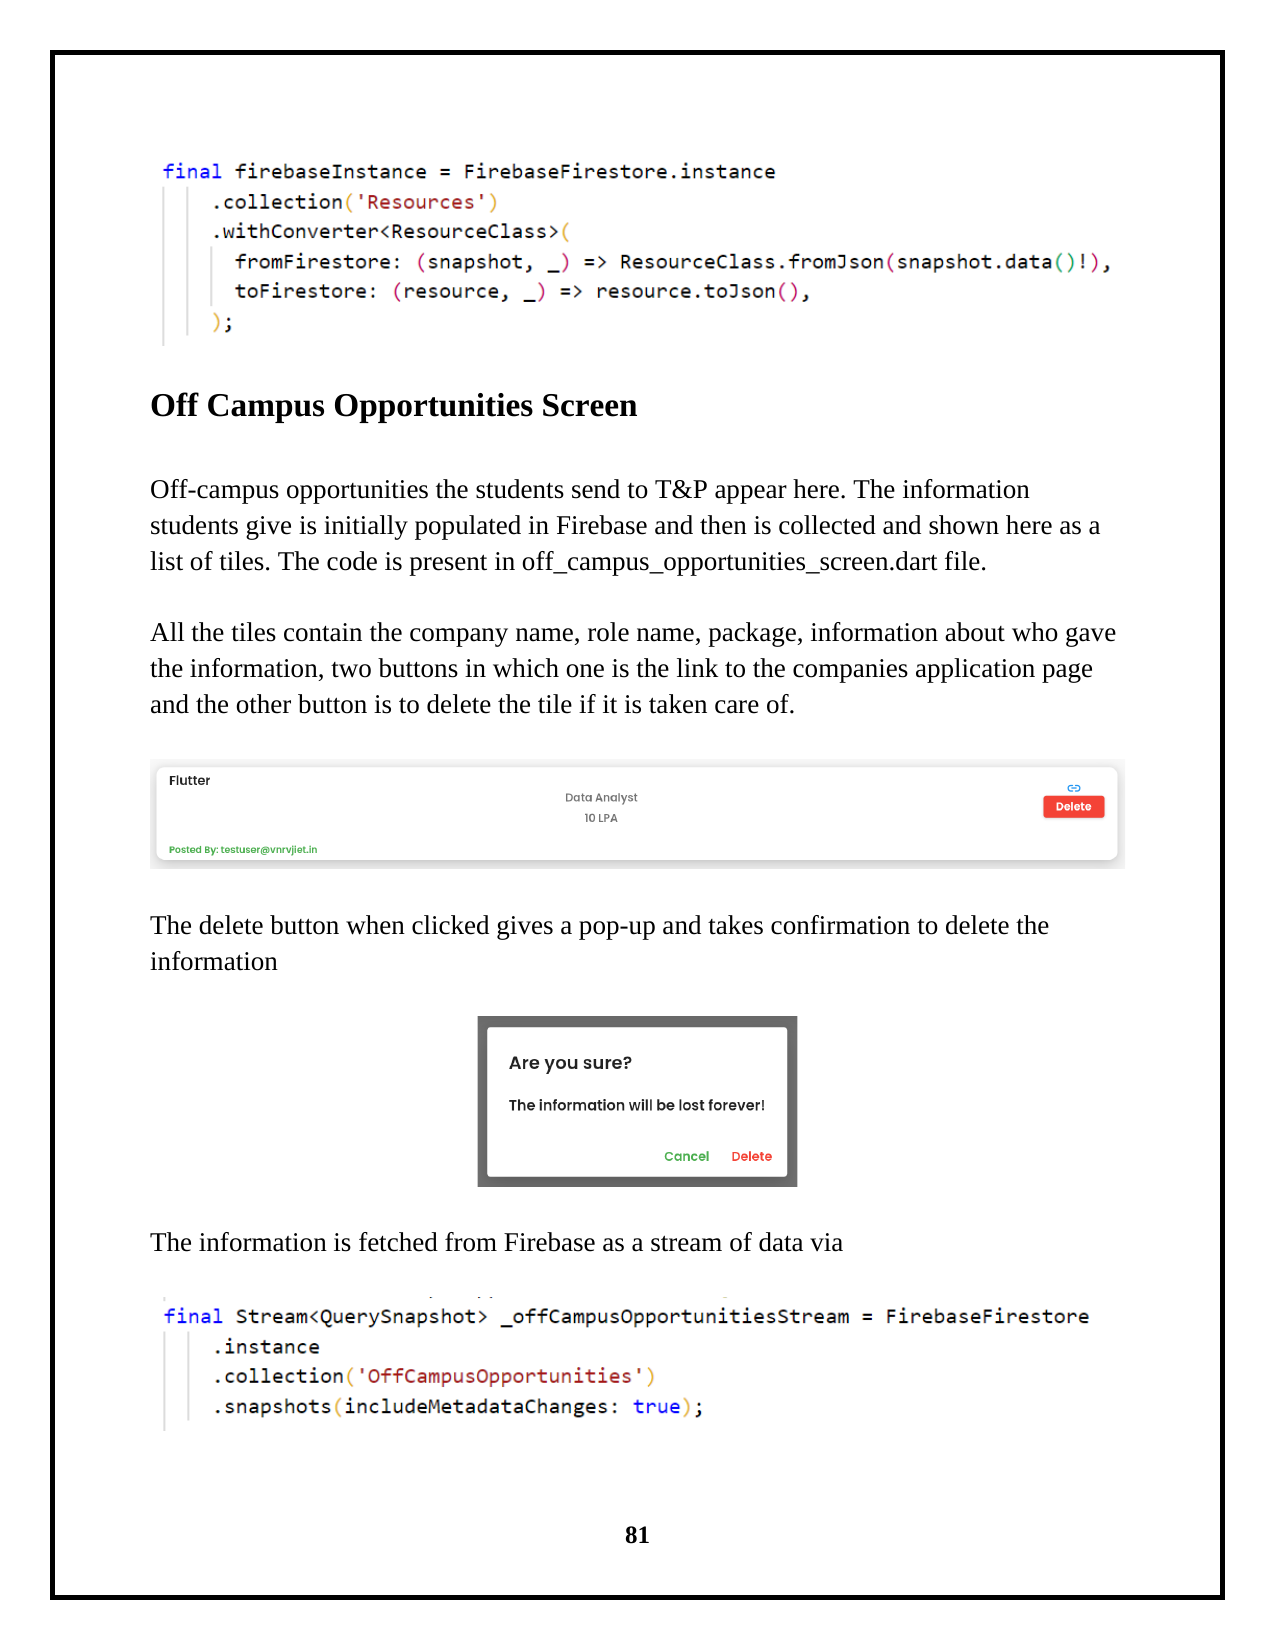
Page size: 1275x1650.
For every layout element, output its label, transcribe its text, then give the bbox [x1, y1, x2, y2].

text Off-campus opportunities the students send to T&P appear here. The information students give is initially populated in Firebase and then is collected and shown here as a list of tiles. The code is present in off_campus_opportunities_screen.dart file. [150, 473, 1125, 576]
picture [150, 759, 1125, 869]
text All the tiles contain the company name, role name, package, information about who gave the information, two buttons in which one is the link to the companies application page and the other button is to delete the tile if it is taken care of. [150, 616, 1125, 719]
text Off Campus Opportunities Screen [150, 385, 1125, 424]
picture [150, 150, 1119, 346]
text The information is fetched from Firebase as a stream of data via [150, 1226, 1125, 1257]
picture [477, 1016, 798, 1187]
text The delete button when clicked gives a pop-up and takes confirmation to delete the information [150, 909, 1125, 976]
picture [150, 1297, 1097, 1431]
